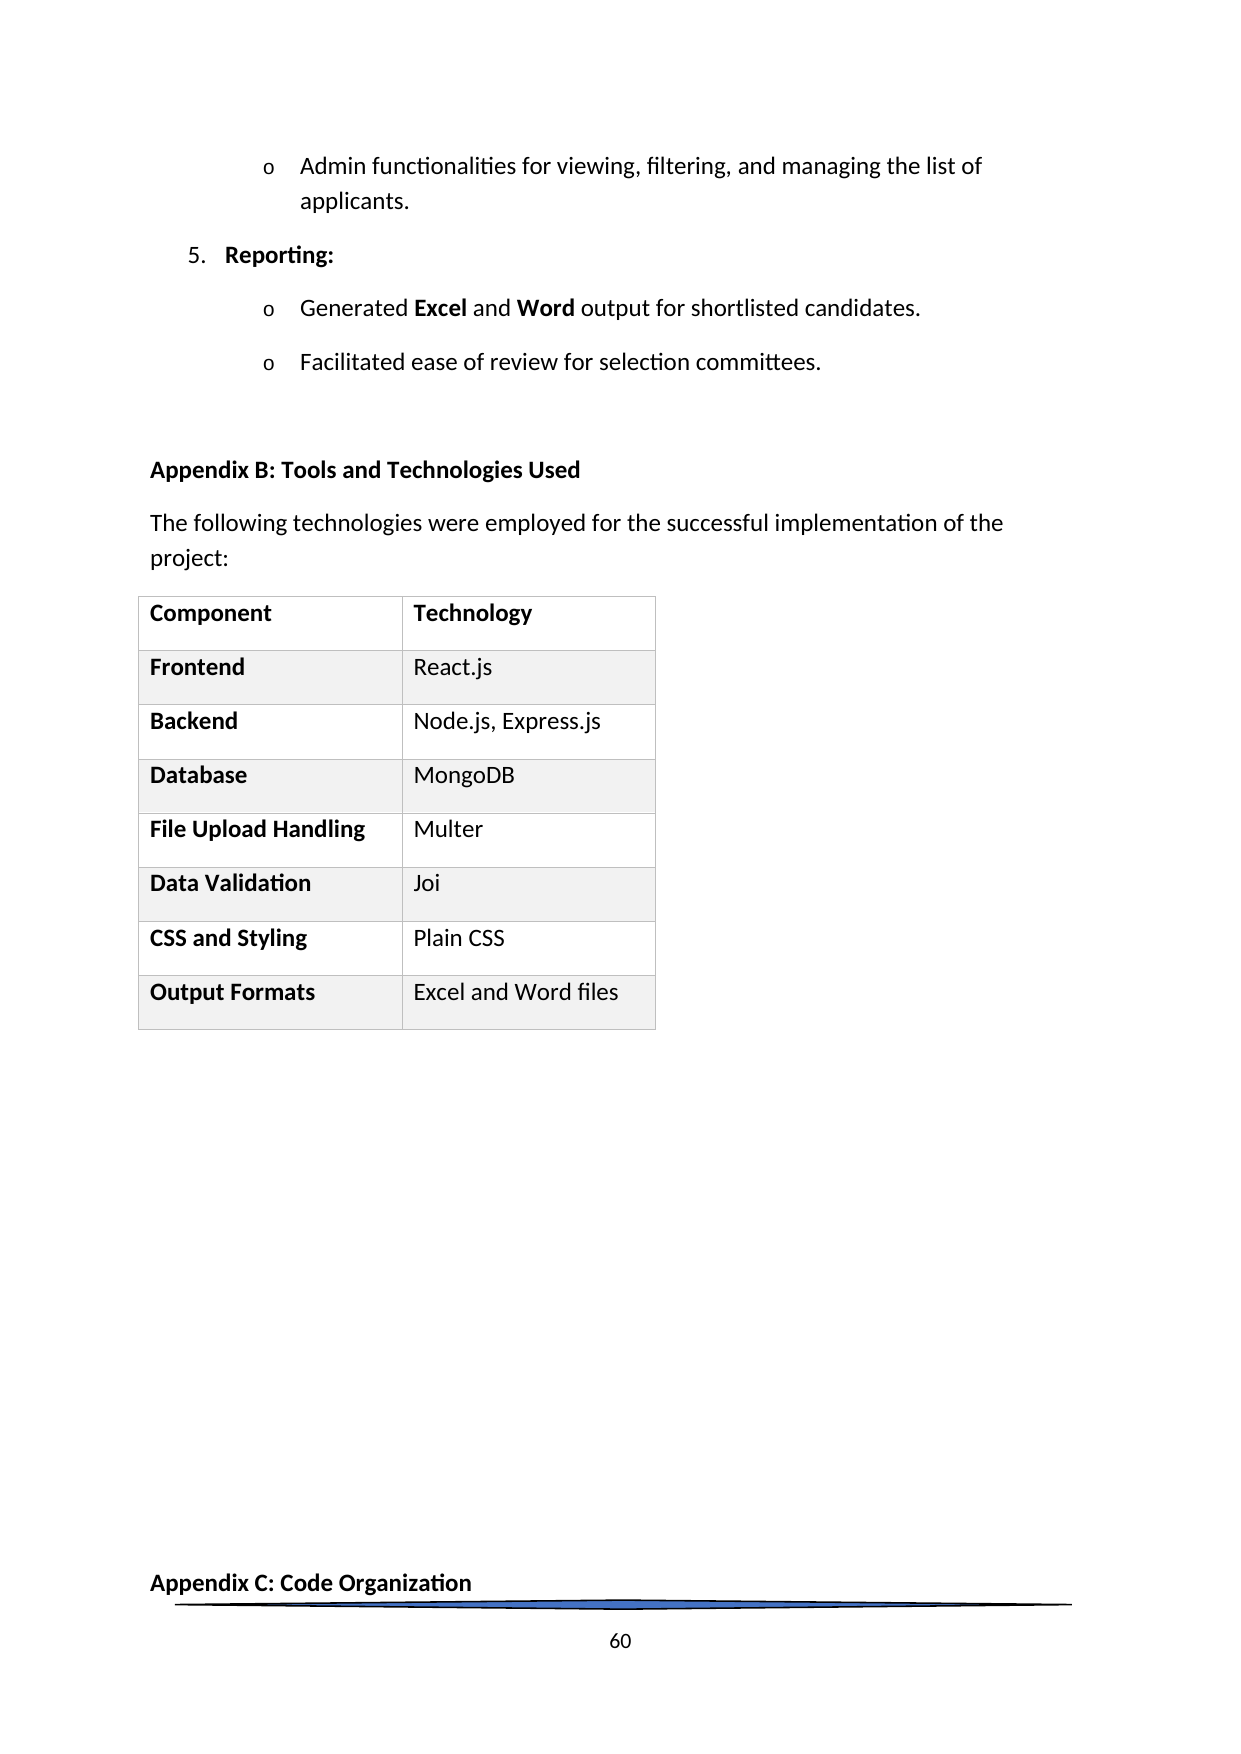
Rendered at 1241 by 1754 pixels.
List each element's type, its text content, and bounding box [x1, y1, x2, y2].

table_cell Excel and Word files [403, 976, 655, 1029]
text Appendix B: Tools and Technologies Used [150, 454, 1065, 484]
table_cell Node.js, Express.js [403, 705, 655, 758]
table_cell React.js [403, 651, 655, 704]
table_cell Frontend [139, 651, 402, 704]
table_cell Data Validation [139, 868, 402, 921]
table_cell Output Formats [139, 976, 402, 1029]
list Generated Excel and Word output for shortlisted candidates. [262, 292, 1065, 323]
table_cell CSS and Styling [139, 922, 402, 975]
table_cell Multer [403, 814, 655, 867]
table_cell File Upload Handling [139, 814, 402, 867]
text Appendix C: Code Organization [150, 1567, 1065, 1598]
table_cell Joi [403, 868, 655, 921]
table_cell Database [139, 760, 402, 812]
list Admin functionalities for viewing, filtering, and managing the list of applicants. [262, 150, 1065, 216]
table_header Component [139, 597, 402, 650]
table_cell Backend [139, 705, 402, 758]
table_cell MongoDB [403, 760, 655, 812]
table_cell Plain CSS [403, 922, 655, 975]
list Reporting: [187, 239, 1065, 269]
text The following technologies were employed for the successful implementation of the project: [150, 507, 1065, 573]
table_header Technology [403, 597, 655, 650]
list Facilitated ease of review for selection committees. [262, 346, 1065, 377]
